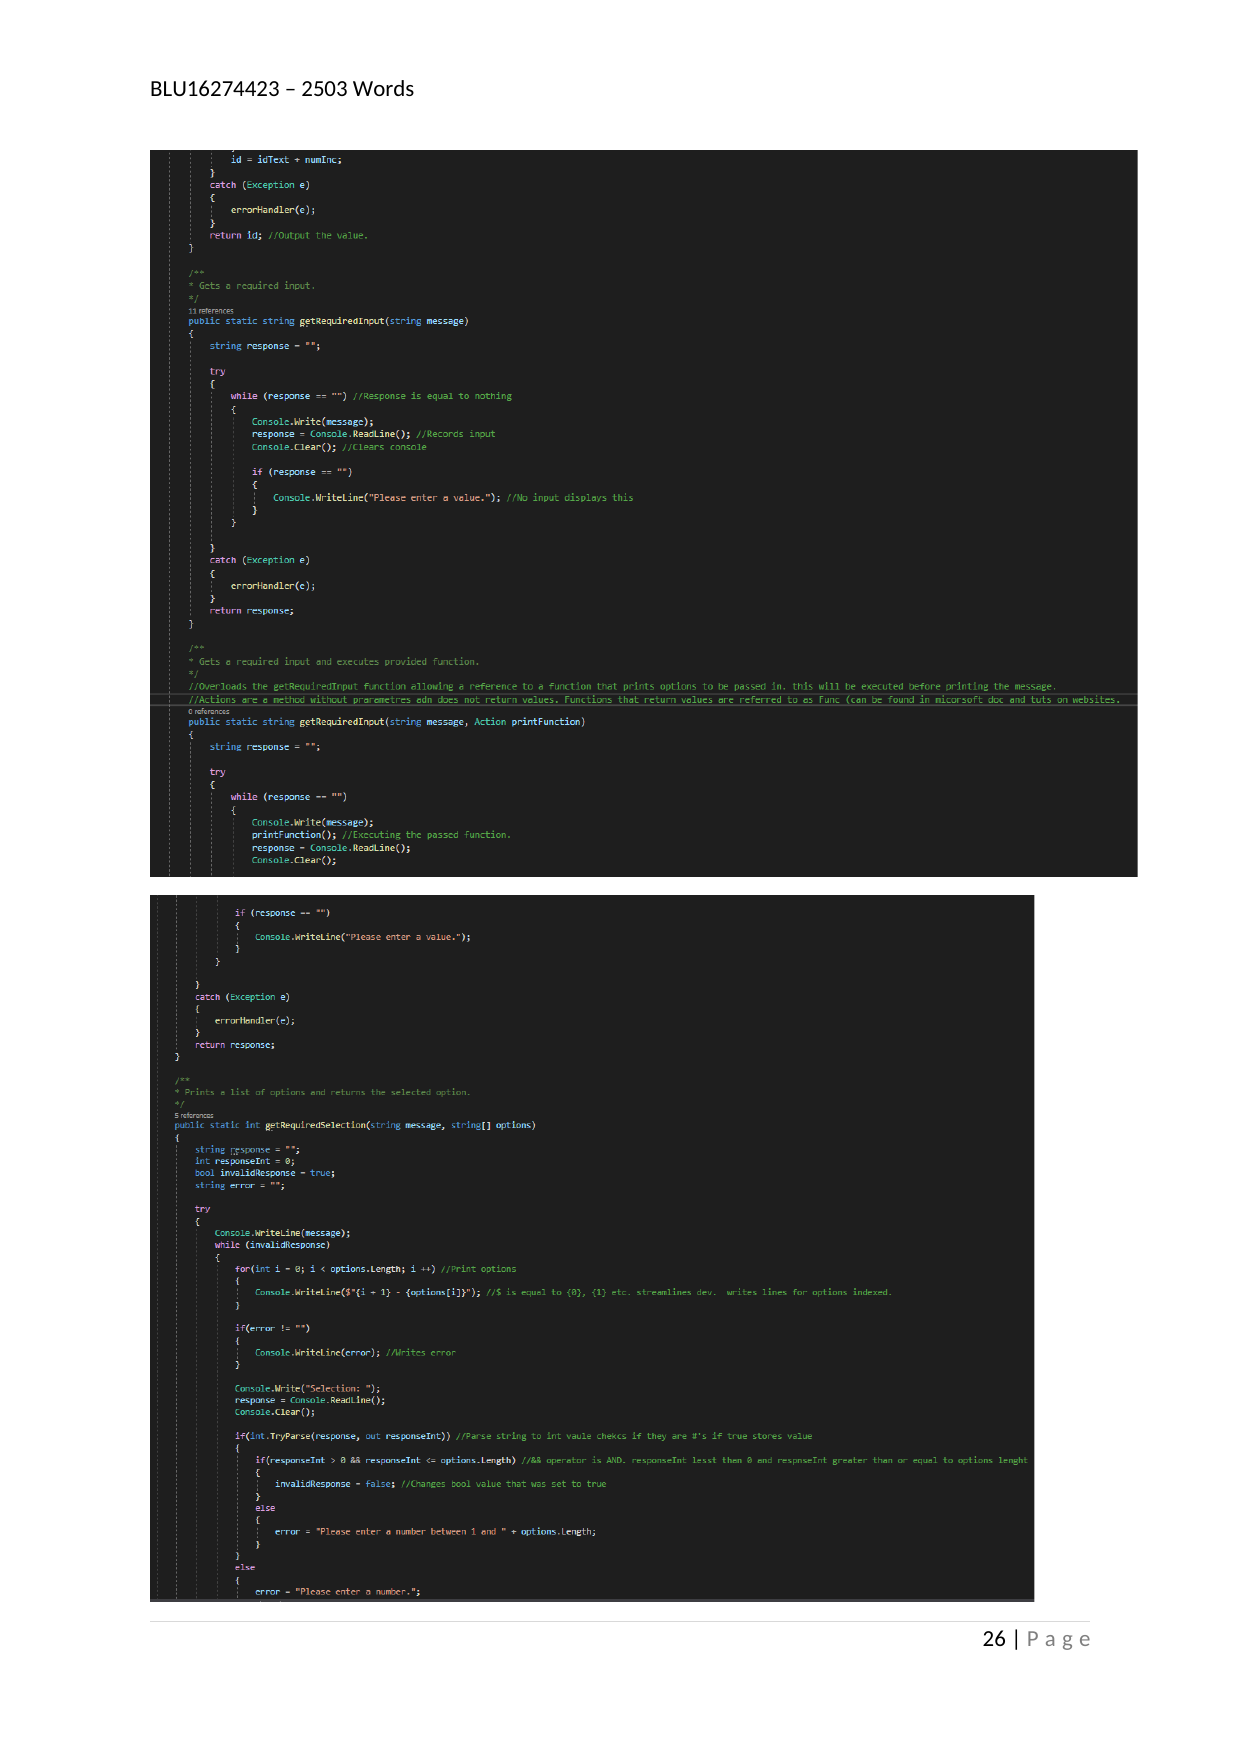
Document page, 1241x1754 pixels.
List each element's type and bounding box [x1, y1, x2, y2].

picture [150, 895, 1035, 1602]
picture [150, 150, 1138, 877]
